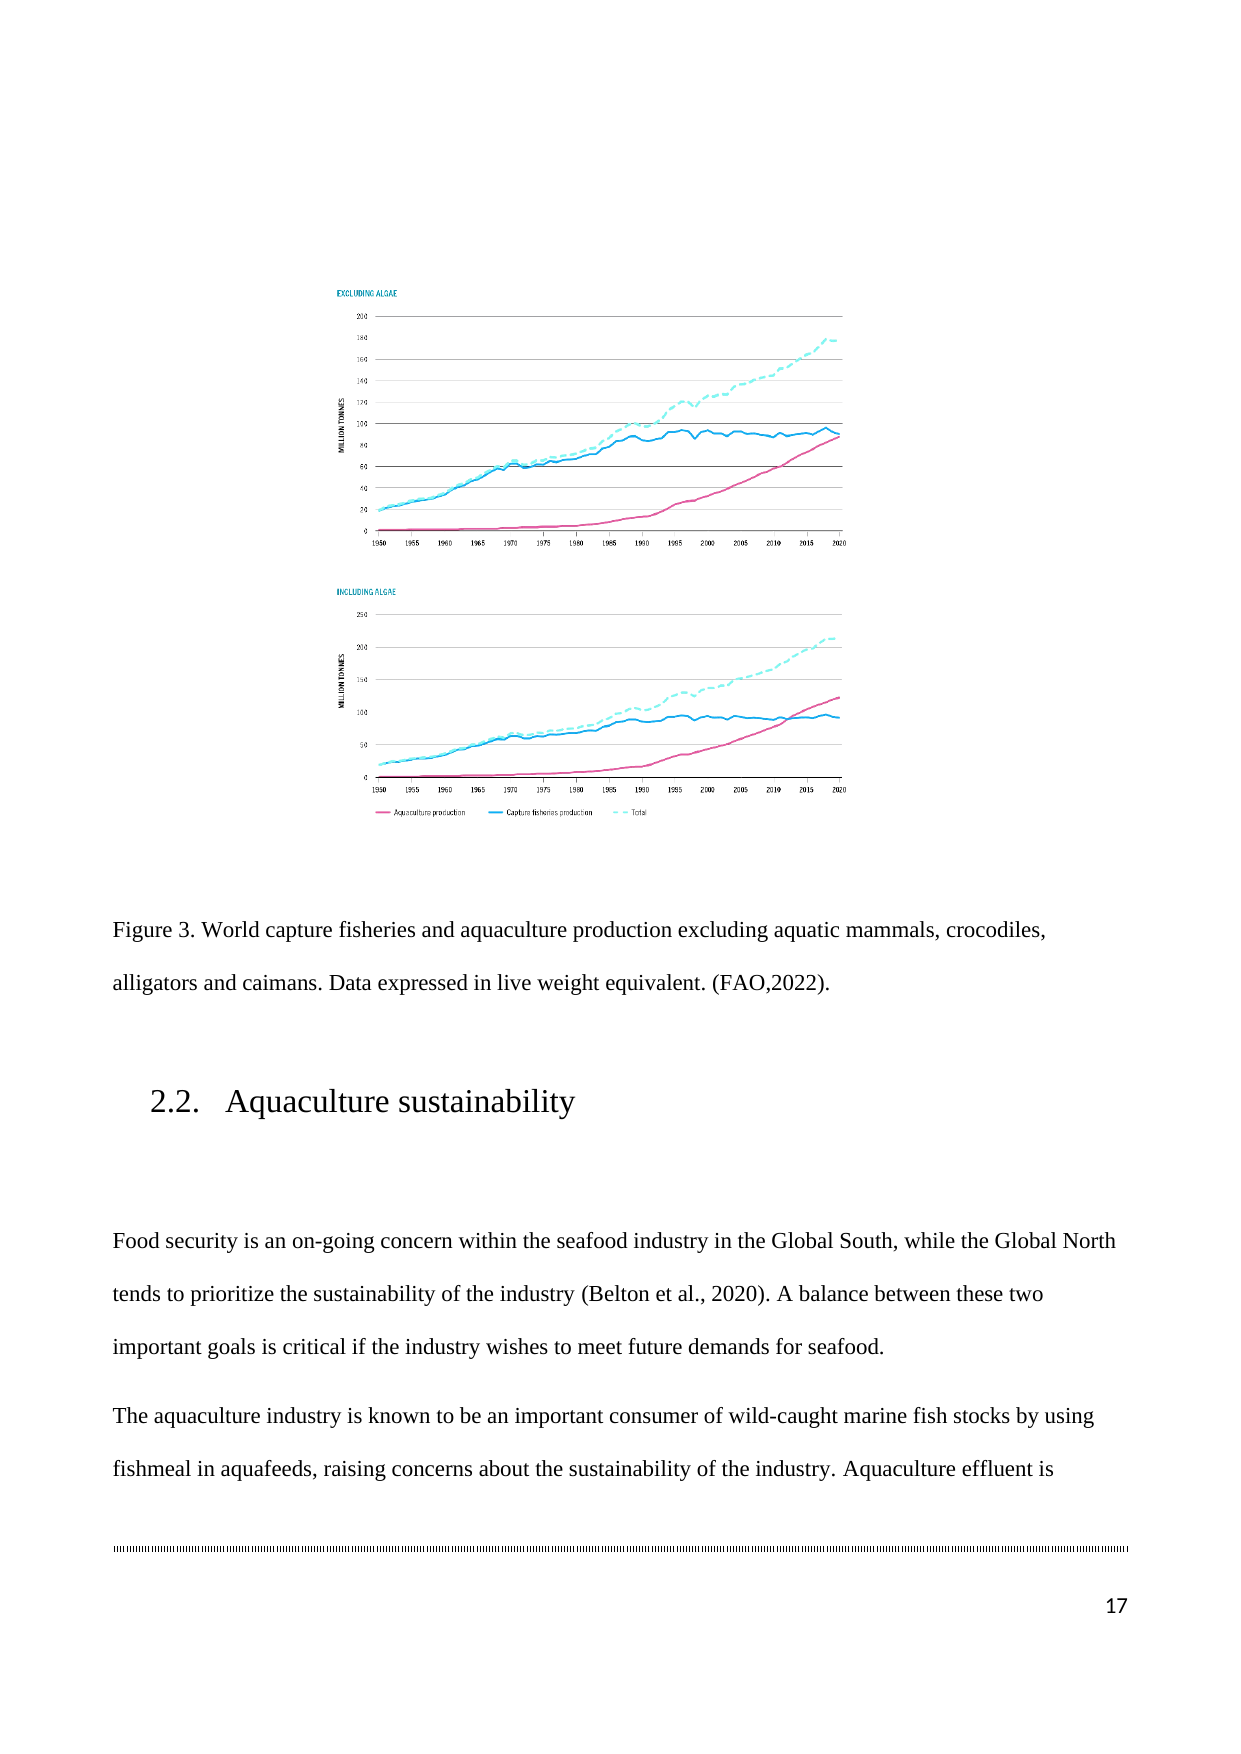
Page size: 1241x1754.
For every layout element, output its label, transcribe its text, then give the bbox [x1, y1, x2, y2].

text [112, 1402, 1128, 1552]
picture [337, 290, 846, 857]
subtitle Aquaculture sustainability [150, 1082, 1128, 1120]
text Food security is an on-going concern within the seafood industry in the Global South, while the Global North tends to prioritize the sustainability of the industry . A balance between these two important goals is critical if the industry wishes to meet future demands for seafood. [112, 1228, 1128, 1359]
